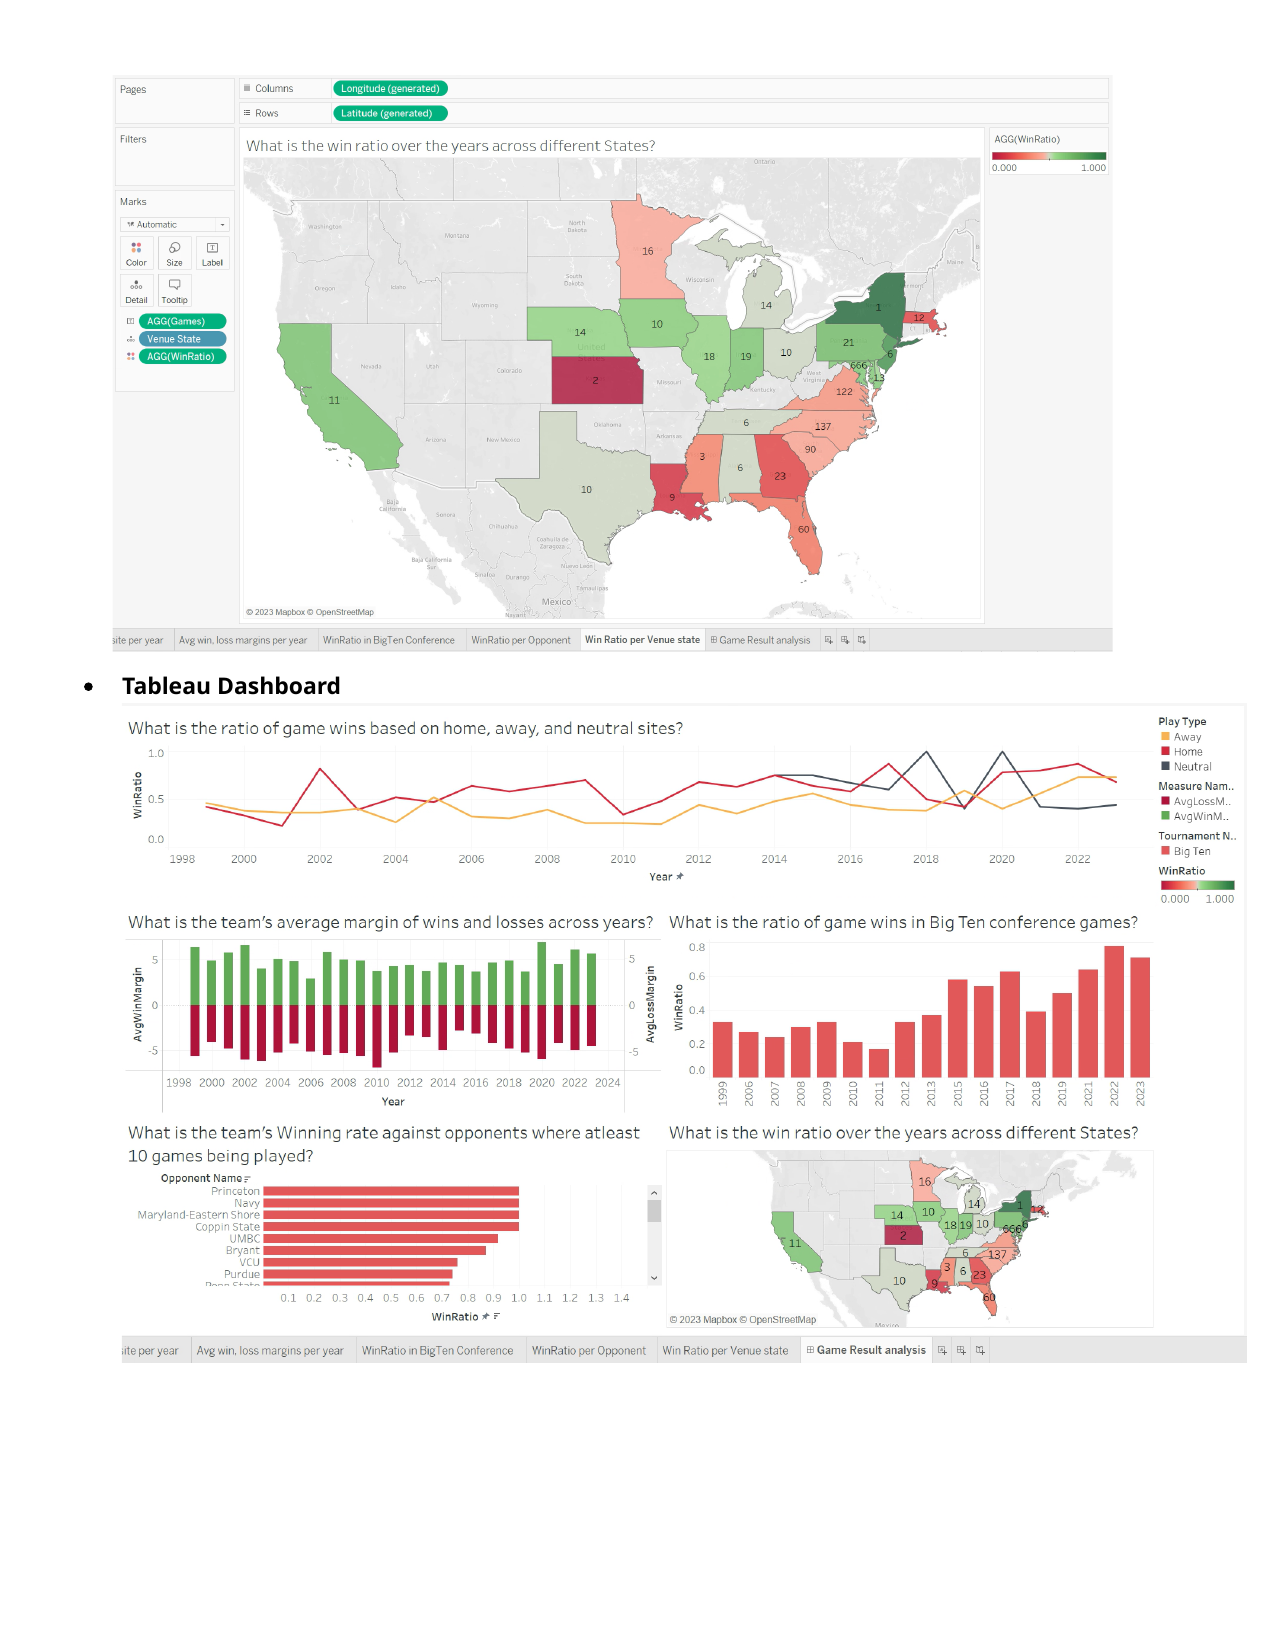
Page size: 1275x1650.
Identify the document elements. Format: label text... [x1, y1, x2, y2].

picture [112, 75, 1113, 652]
list Tableau Dashboard [84, 670, 1200, 701]
picture [121, 703, 1247, 1363]
